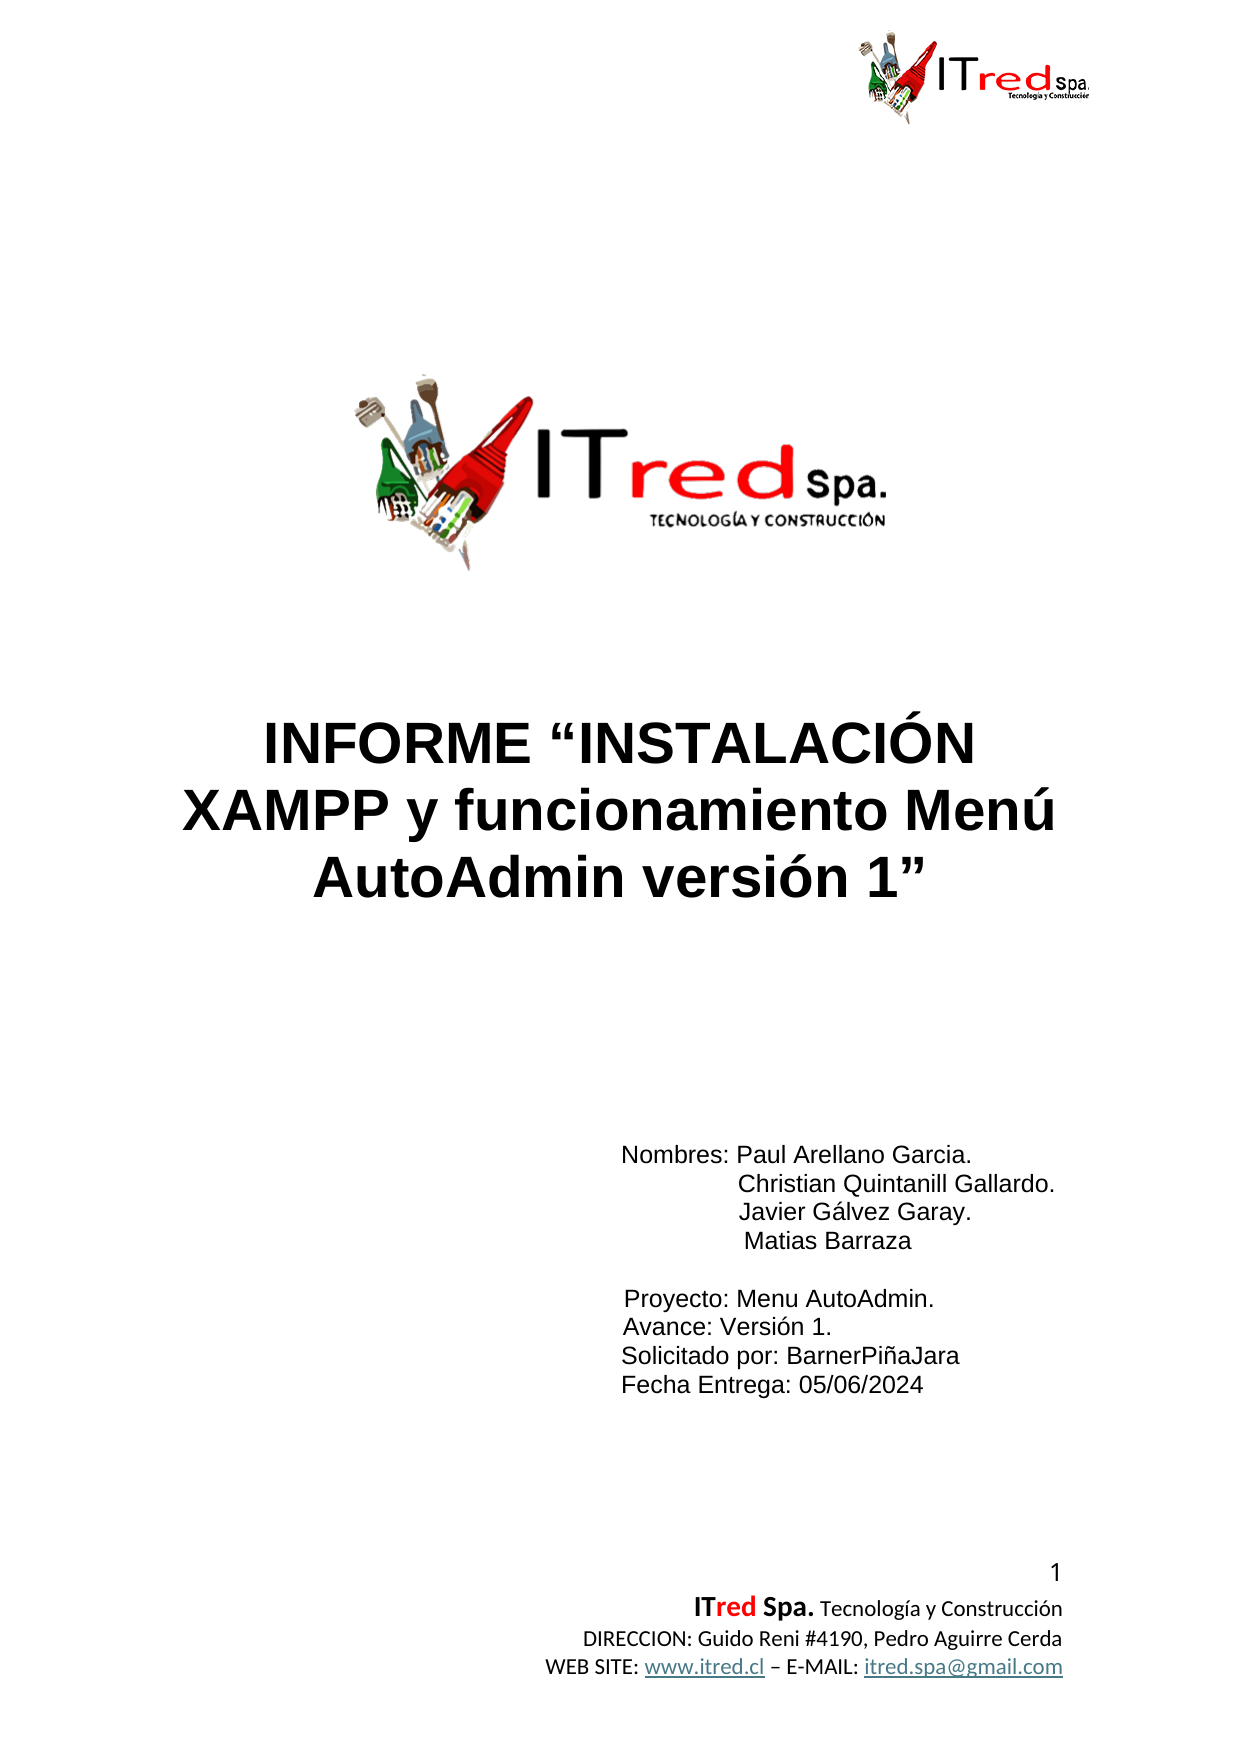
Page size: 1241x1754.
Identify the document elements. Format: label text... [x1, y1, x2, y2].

text Avance: Versión 1. [177, 1312, 1063, 1341]
text Javier Gálvez Garay. [177, 1197, 1063, 1226]
text Nombres: Paul Arellano Garcia. [177, 1140, 1063, 1168]
text Christian Quintanill Gallardo. [177, 1168, 1063, 1197]
text Fecha Entrega: 05/06/2024 [177, 1370, 1063, 1398]
text Proyecto: Menu AutoAdmin. [177, 1283, 1063, 1312]
text INFORME “INSTALACIÓN XAMPP y funcionamiento Menú AutoAdmin versión 1” [177, 708, 1063, 910]
text Matias Barraza [177, 1226, 1063, 1255]
text Solicitado por: BarnerPiñaJara [177, 1341, 1063, 1370]
picture [857, 30, 1089, 124]
picture [351, 372, 890, 575]
